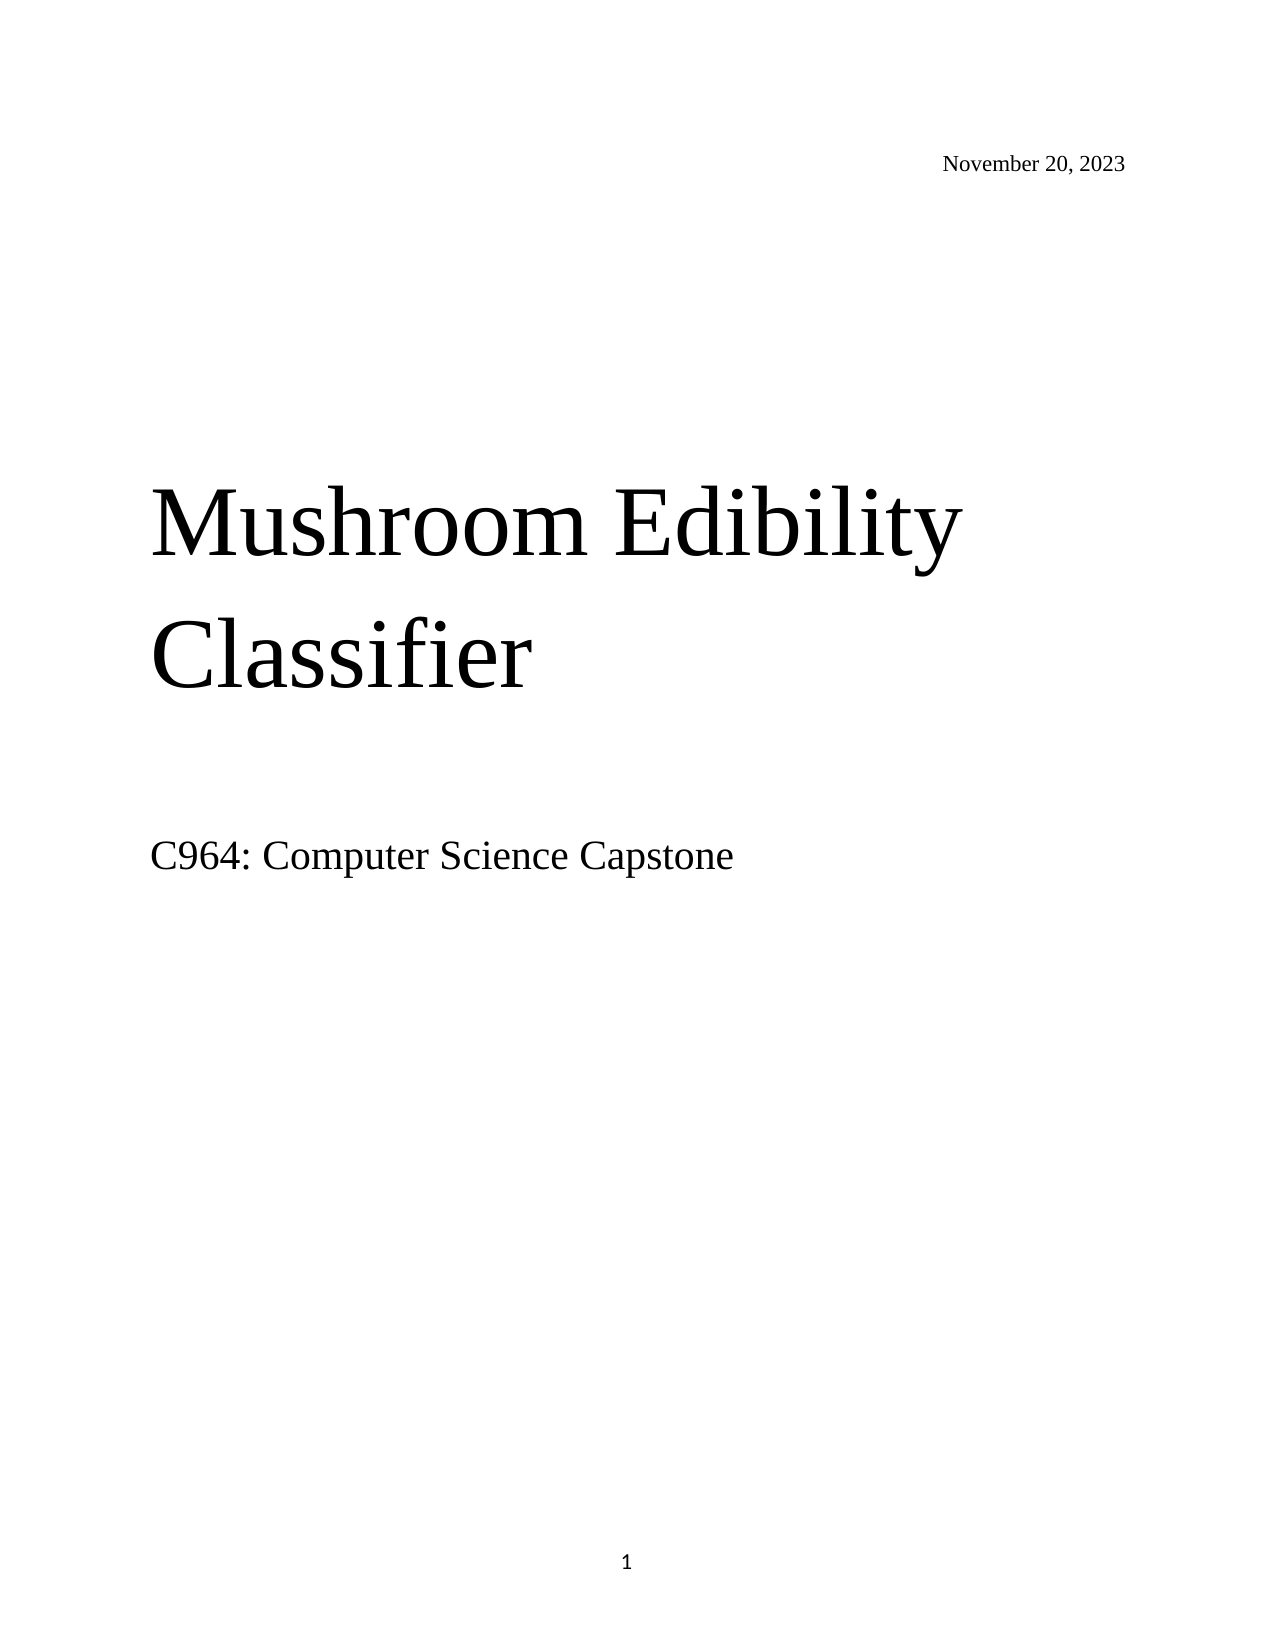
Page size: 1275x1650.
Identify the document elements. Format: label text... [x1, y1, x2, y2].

text C964: Computer Science Capstone [150, 831, 1125, 879]
text November 20, 2023 [150, 150, 1125, 176]
text Mushroom Edibility Classifier [150, 462, 1125, 709]
